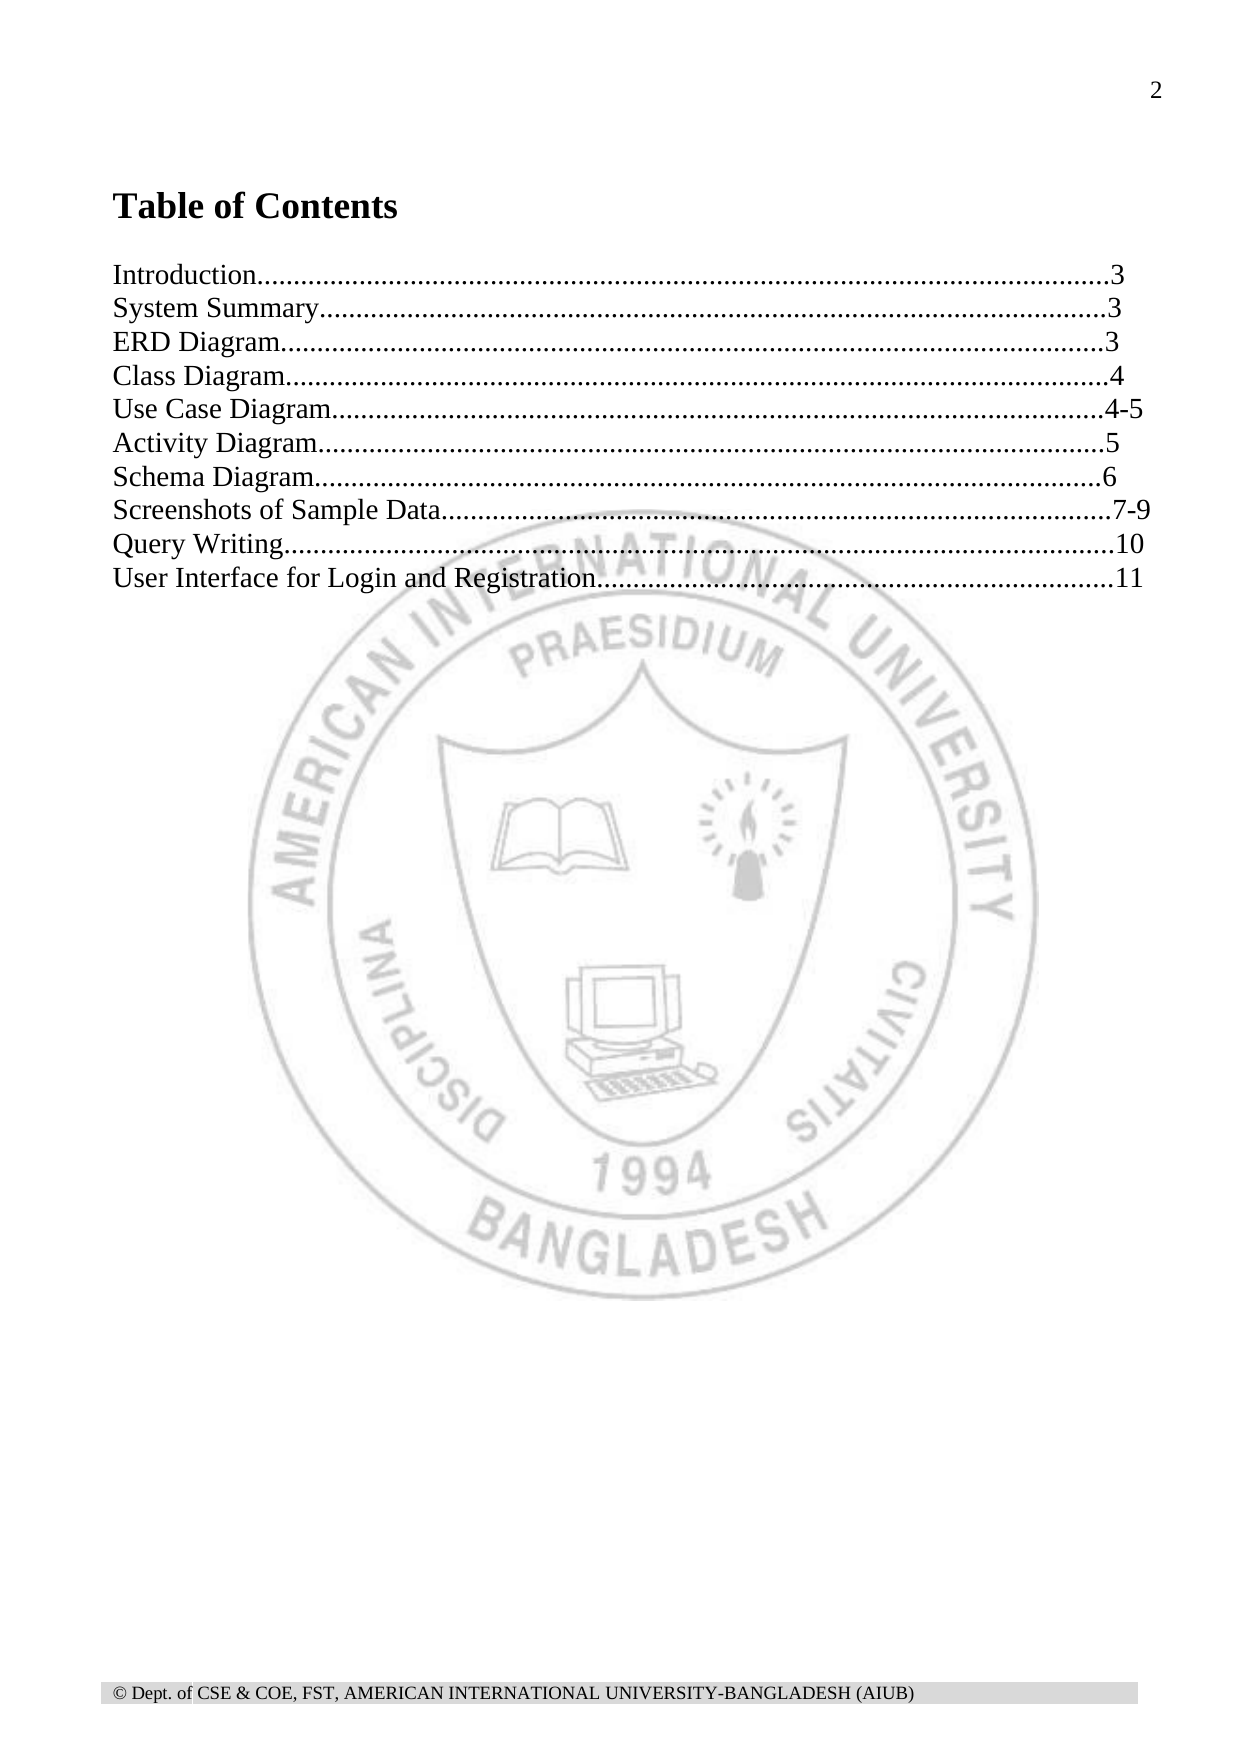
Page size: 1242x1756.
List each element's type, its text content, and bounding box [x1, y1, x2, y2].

picture [263, 509, 270, 518]
text Table of Contents [112, 183, 1206, 226]
picture [391, 509, 402, 518]
picture [247, 509, 1039, 1301]
picture [347, 509, 353, 518]
